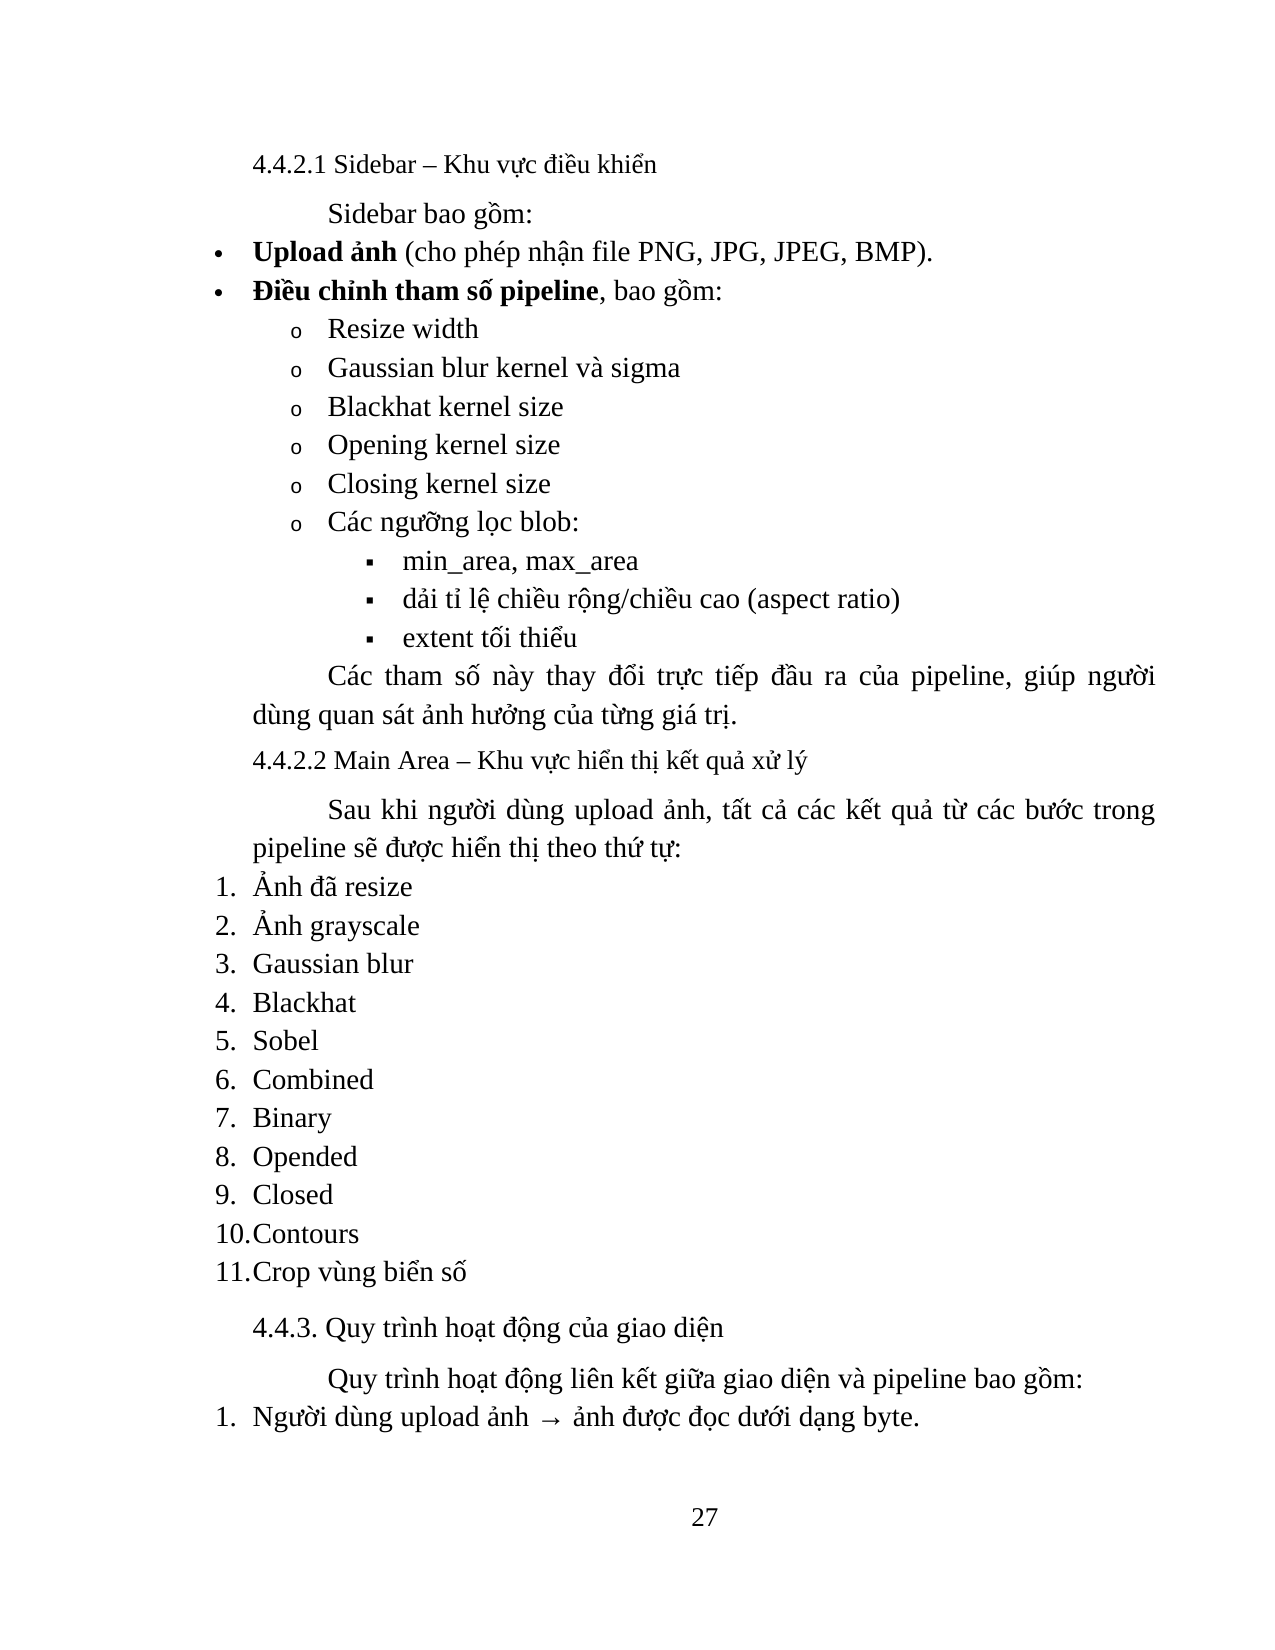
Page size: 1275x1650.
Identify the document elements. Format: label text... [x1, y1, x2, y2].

list Contours [215, 1216, 1157, 1249]
list Ảnh đã resize [215, 869, 1157, 903]
list Closing kernel size [290, 466, 1157, 499]
list min_area, max_area [365, 543, 1157, 576]
list Sidebar bao gồm: [252, 196, 1157, 229]
list Opening kernel size [290, 427, 1157, 461]
list Binary [215, 1100, 1157, 1134]
list Các ngưỡng lọc blob: [290, 504, 1157, 538]
list Gaussian blur kernel và sigma [290, 350, 1157, 384]
list Blackhat kernel size [290, 389, 1157, 422]
list dải tỉ lệ chiều rộng/chiều cao (aspect ratio) [365, 581, 1157, 615]
list Gaussian blur [215, 946, 1157, 980]
list Điều chỉnh tham số pipeline, bao gồm: [215, 273, 1157, 307]
subtitle 4.4.3. Quy trình hoạt động của giao diện [177, 1310, 1157, 1343]
list Ảnh grayscale [215, 908, 1157, 941]
list Combined [215, 1062, 1157, 1095]
list Sobel [215, 1023, 1157, 1057]
list Quy trình hoạt động liên kết giữa giao diện và pipeline bao gồm: [252, 1361, 1157, 1394]
subtitle 4.4.2.1 Sidebar – Khu vực điều khiển [177, 148, 1157, 179]
list extent tối thiểu [365, 620, 1157, 653]
subtitle 4.4.2.2 Main Area – Khu vực hiển thị kết quả xử lý [177, 744, 1157, 775]
list Sau khi người dùng upload ảnh, tất cả các kết quả từ các bước trong pipeline sẽ được hiển thị theo thứ tự: [252, 792, 1157, 864]
list Upload ảnh (cho phép nhận file PNG, JPG, JPEG, BMP). [215, 234, 1157, 268]
list Closed [215, 1177, 1157, 1211]
list Các tham số này thay đổi trực tiếp đầu ra của pipeline, giúp người dùng quan sát ảnh hưởng của từng giá trị. [252, 658, 1157, 731]
list Resize width [290, 312, 1157, 345]
list Opended [215, 1139, 1157, 1172]
list Blackhat [215, 985, 1157, 1018]
list Người dùng upload ảnh → ảnh được đọc dưới dạng byte. [215, 1399, 1157, 1433]
list Crop vùng biển số [215, 1254, 1157, 1288]
